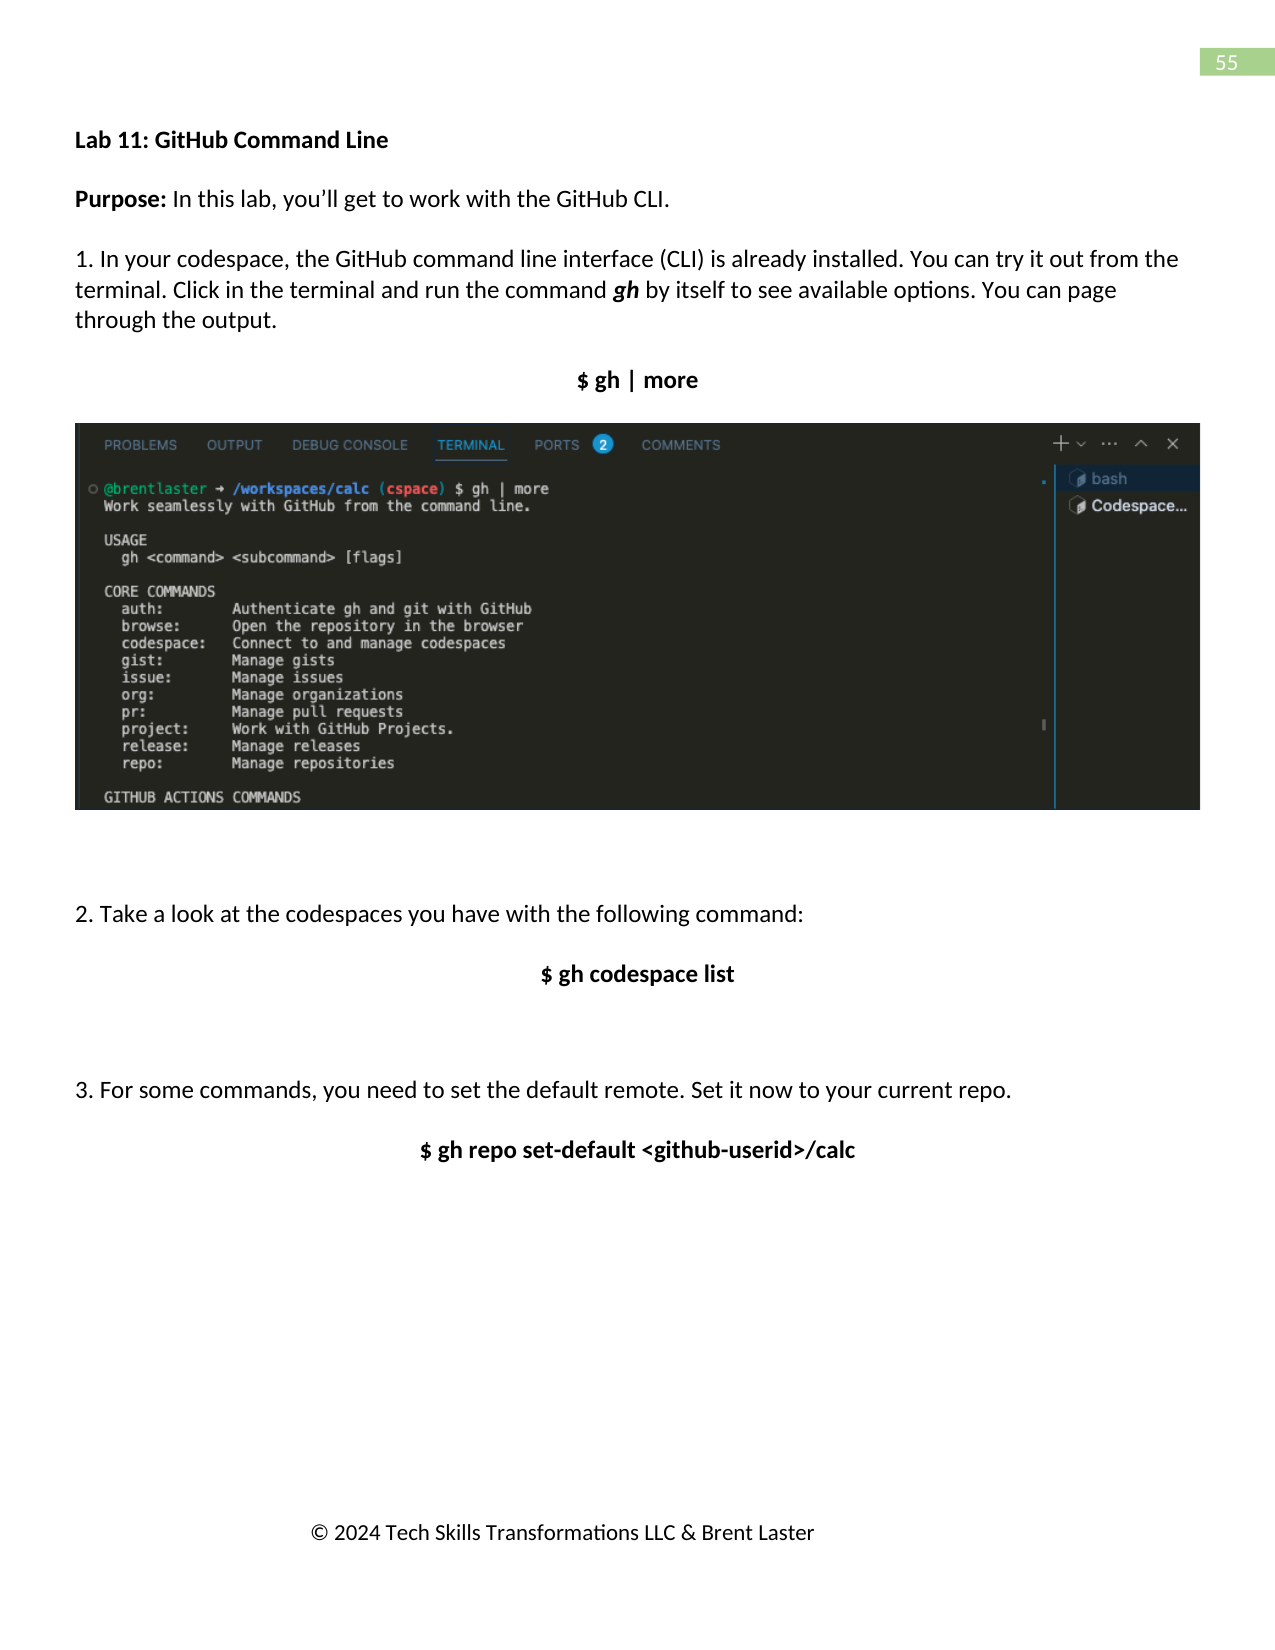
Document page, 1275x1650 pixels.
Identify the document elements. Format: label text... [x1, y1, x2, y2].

subtitle 1. In your codespace, the GitHub command line interface (CLI) is already installed. You can try it out from the terminal. Click in the terminal and run the command gh by itself to see available options. You can page through the output. [75, 243, 1200, 335]
picture [75, 423, 1200, 810]
subtitle $ gh | more [75, 364, 1200, 394]
subtitle Lab 11: GitHub Command Line [75, 124, 1200, 154]
subtitle Purpose: In this lab, you’ll get to work with the GitHub CLI. [75, 183, 1200, 214]
subtitle 2. Take a look at the codespaces you have with the following command: [75, 898, 1200, 929]
subtitle $ gh codespace list [75, 958, 1200, 988]
subtitle 3. For some commands, you need to set the default remote. Set it now to your current repo. [75, 1075, 1200, 1105]
subtitle $ gh repo set-default <github-userid>/calc [75, 1134, 1200, 1165]
